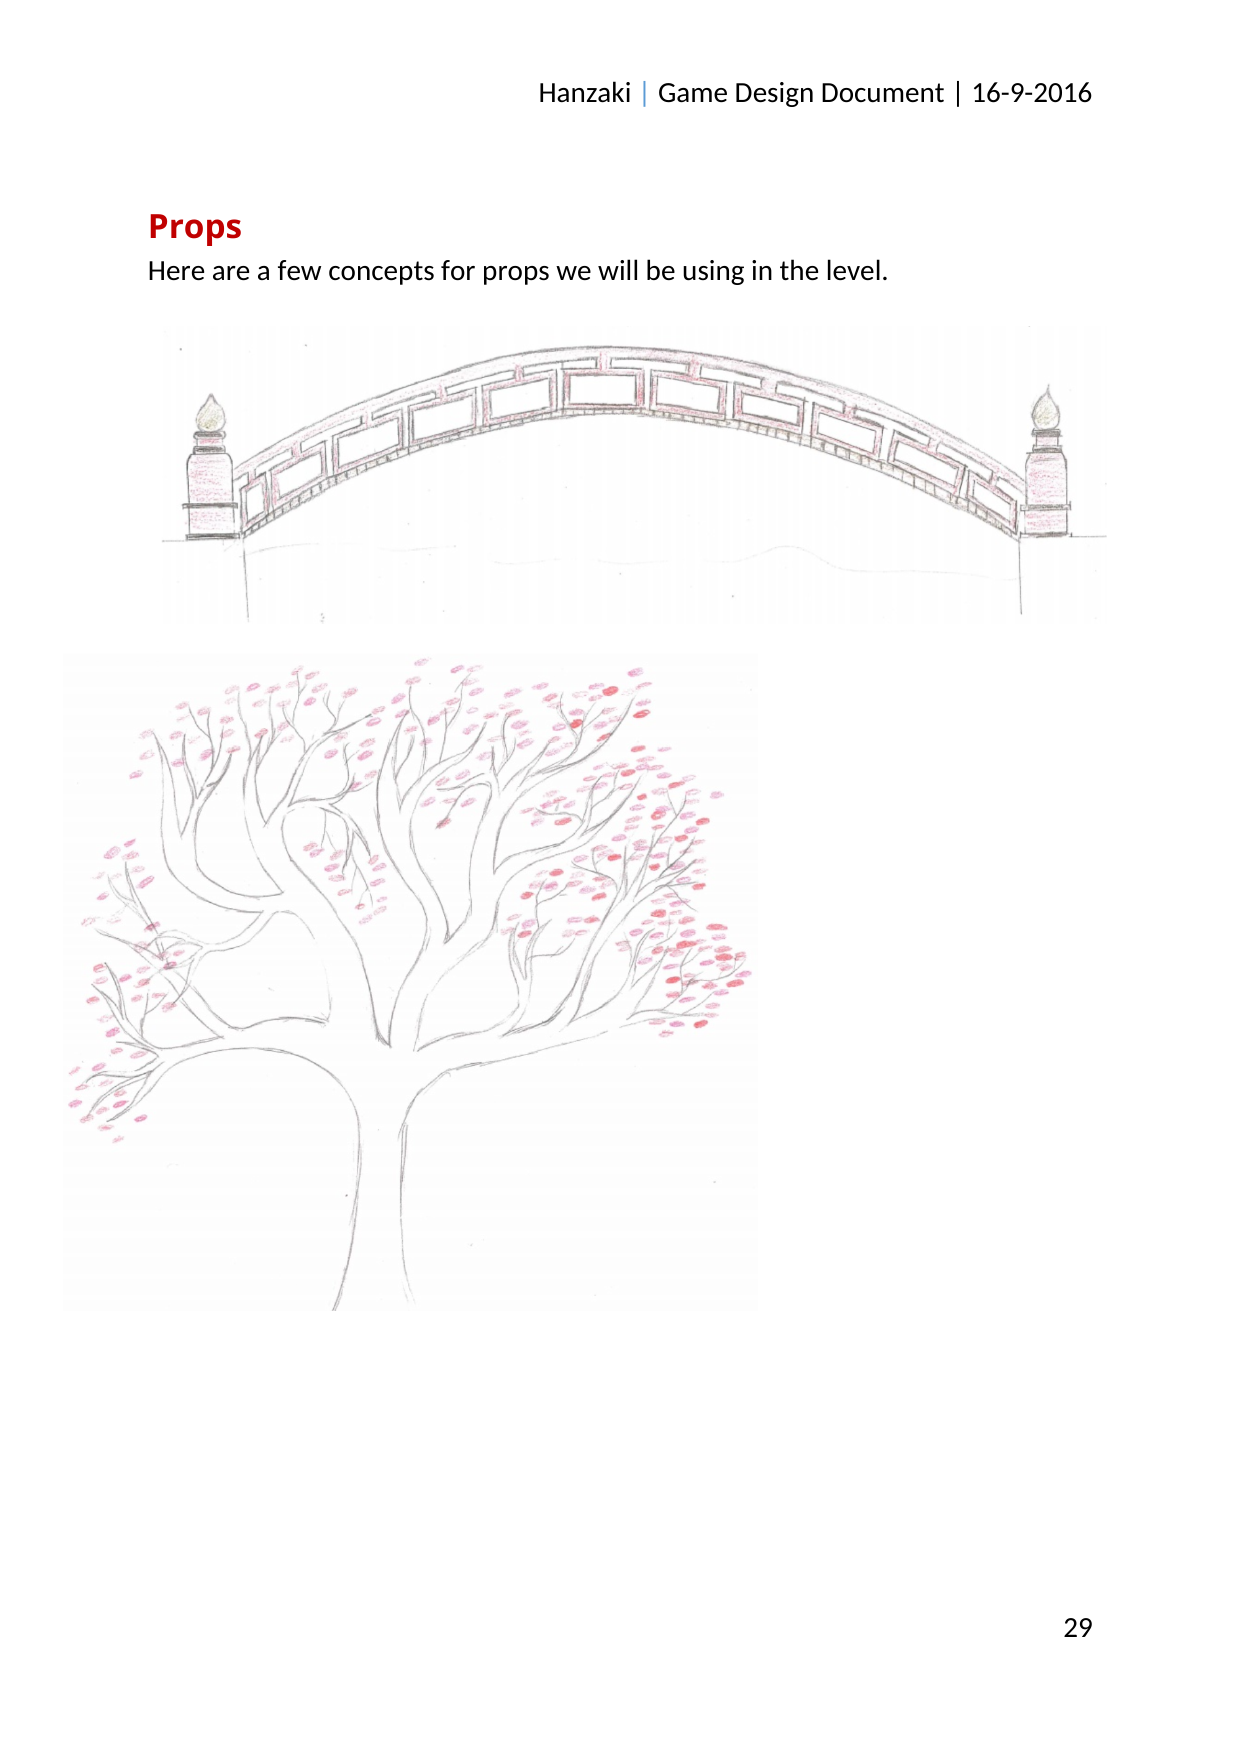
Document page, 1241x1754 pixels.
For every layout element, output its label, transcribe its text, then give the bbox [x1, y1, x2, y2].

picture [63, 654, 758, 1310]
picture [163, 326, 1106, 624]
subtitle Props [148, 203, 1093, 248]
text Here are a few concepts for props we will be using in the level. [148, 252, 1093, 287]
